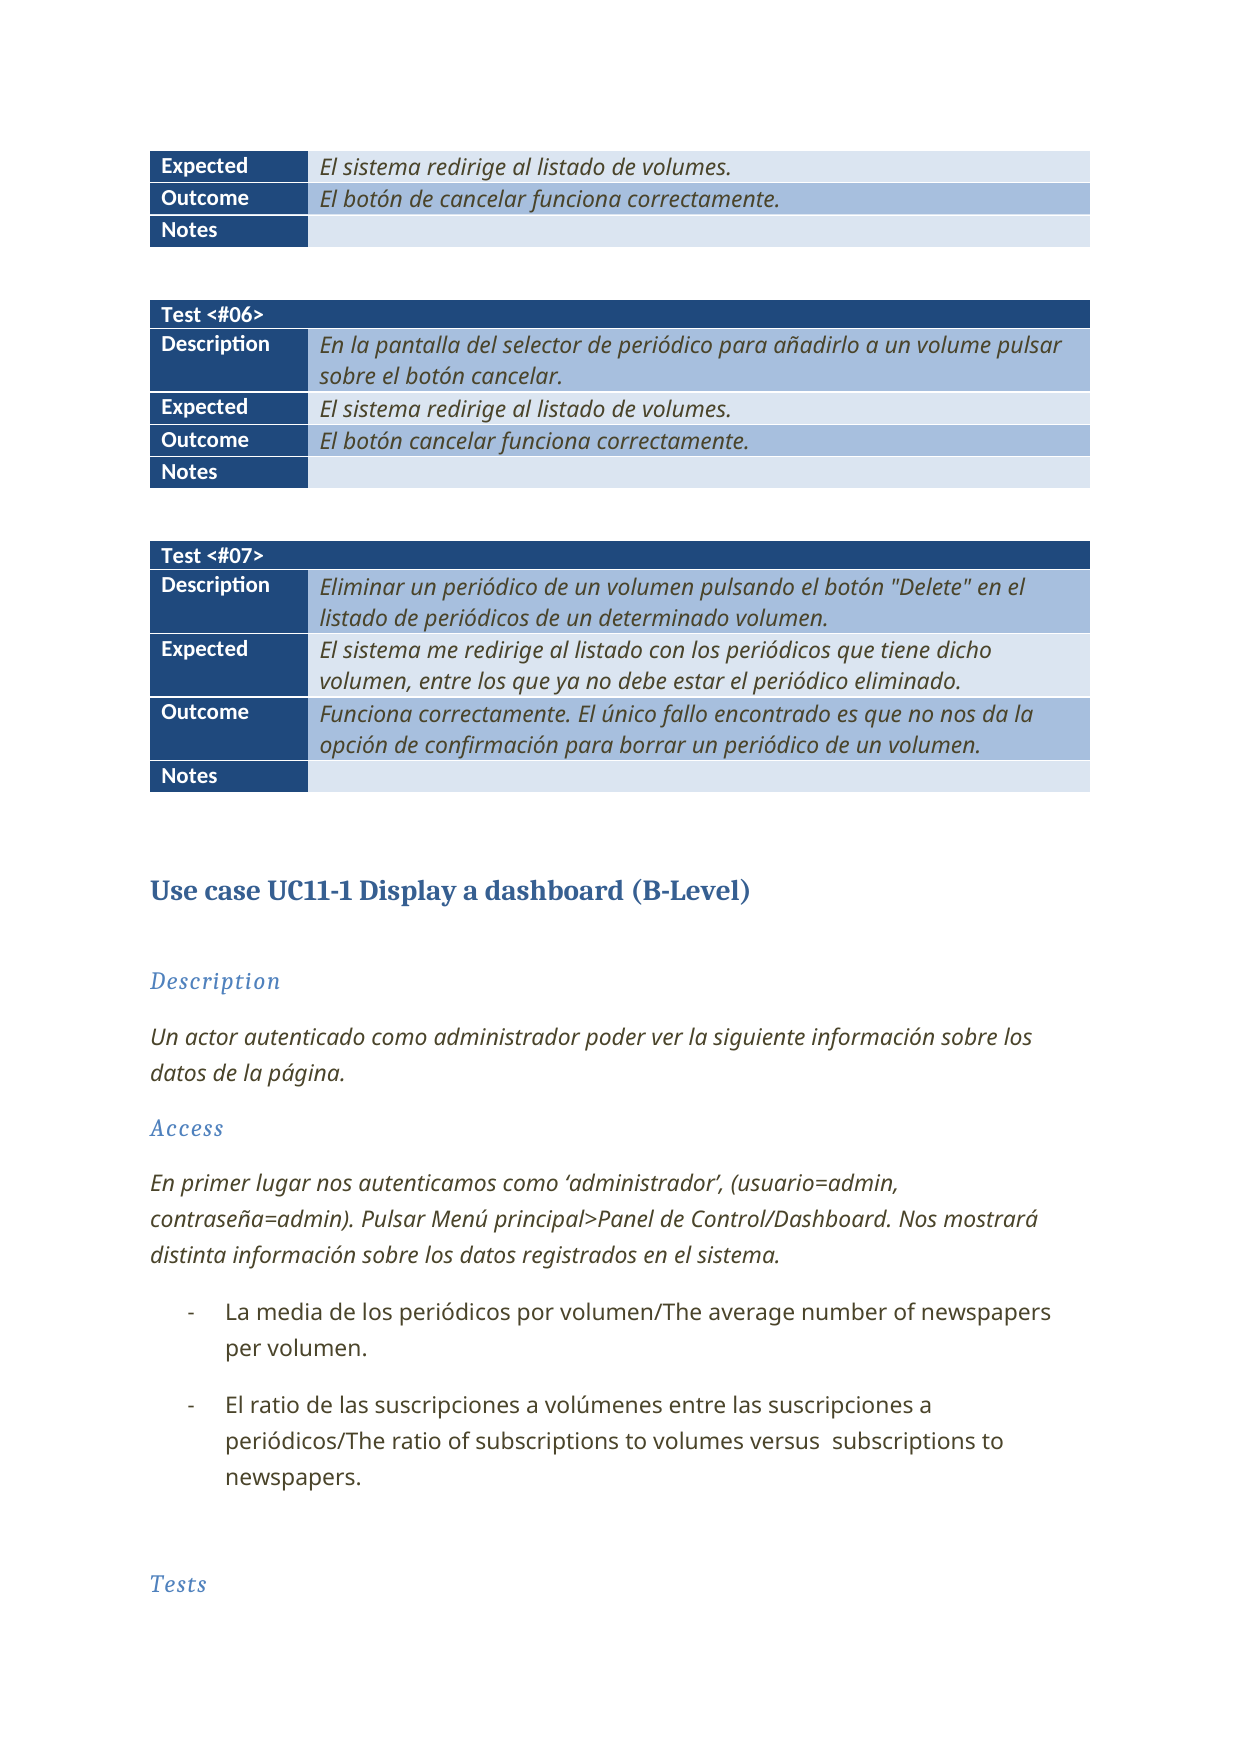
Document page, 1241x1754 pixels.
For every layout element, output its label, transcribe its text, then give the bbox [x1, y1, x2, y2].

table_cell Notes [150, 216, 308, 247]
table_cell Outcome [150, 698, 308, 760]
table_cell El botón de cancelar funciona correctamente. [308, 183, 1090, 214]
table_cell Expected [150, 634, 308, 696]
table_header Test <#06> [150, 300, 1090, 328]
subtitle Description [150, 967, 1090, 996]
subtitle Tests [150, 1570, 1090, 1599]
subtitle Use case UC11-1 Display a dashboard (B-Level) [150, 874, 1090, 908]
table_cell Outcome [150, 425, 308, 456]
table_cell El sistema redirige al listado de volumes. [308, 393, 1090, 424]
list La media de los periódicos por volumen/The average number of newspapers per volumen. [187, 1296, 1090, 1363]
table_cell Notes [150, 457, 308, 488]
table_cell El sistema me redirige al listado con los periódicos que tiene dicho volumen, entre los que ya no debe estar el periódico eliminado. [308, 634, 1090, 696]
table_cell El botón cancelar funciona correctamente. [308, 425, 1090, 456]
text Un actor autenticado como administrador poder ver la siguiente información sobre los datos de la página. [150, 1021, 1090, 1088]
table_cell Expected [150, 151, 308, 182]
table_cell [308, 761, 1090, 792]
table_cell En la pantalla del selector de periódico para añadirlo a un volume pulsar sobre el botón cancelar. [308, 329, 1090, 391]
subtitle Access [150, 1113, 1090, 1142]
text En primer lugar nos autenticamos como ‘administrador’, (usuario=admin, contraseña=admin). Pulsar Menú principal>Panel de Control/Dashboard. Nos mostrará distinta información sobre los datos registrados en el sistema. [150, 1167, 1090, 1270]
table_cell Expected [150, 393, 308, 424]
table_cell Eliminar un periódico de un volumen pulsando el botón "Delete" en el listado de periódicos de un determinado volumen. [308, 570, 1090, 633]
table_cell [308, 457, 1090, 488]
table_cell Funciona correctamente. El único fallo encontrado es que no nos da la opción de confirmación para borrar un periódico de un volumen. [308, 698, 1090, 760]
table_cell Outcome [150, 183, 308, 214]
table_cell El sistema redirige al listado de volumes. [308, 151, 1090, 182]
table_header Test <#07> [150, 541, 1090, 569]
table_cell Description [150, 570, 308, 633]
table_cell [308, 216, 1090, 247]
list El ratio de las suscripciones a volúmenes entre las suscripciones a periódicos/The ratio of subscriptions to volumes versus subscriptions to newspapers. [187, 1389, 1090, 1492]
table_cell Description [150, 329, 308, 391]
table_cell Notes [150, 761, 308, 792]
